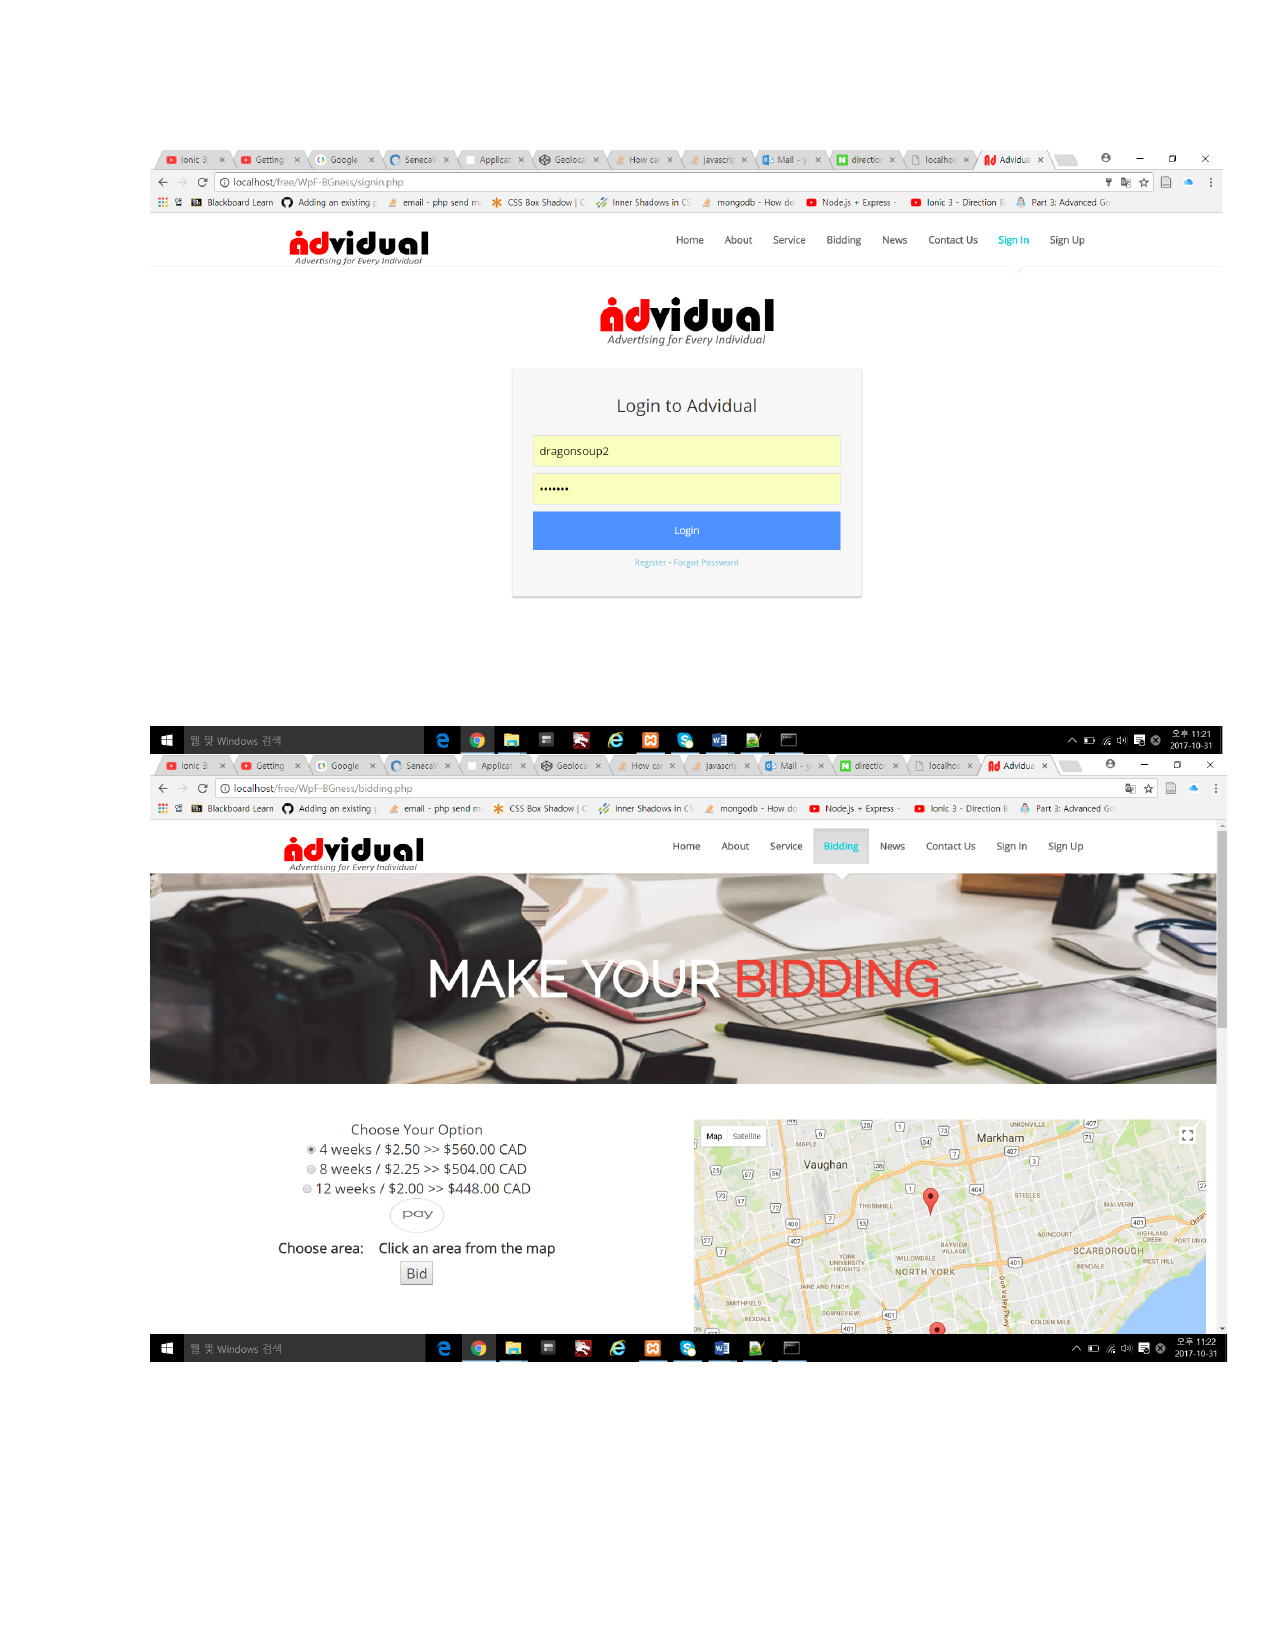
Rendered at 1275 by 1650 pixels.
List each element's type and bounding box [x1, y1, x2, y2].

picture [150, 755, 1228, 1362]
picture [150, 150, 1223, 754]
